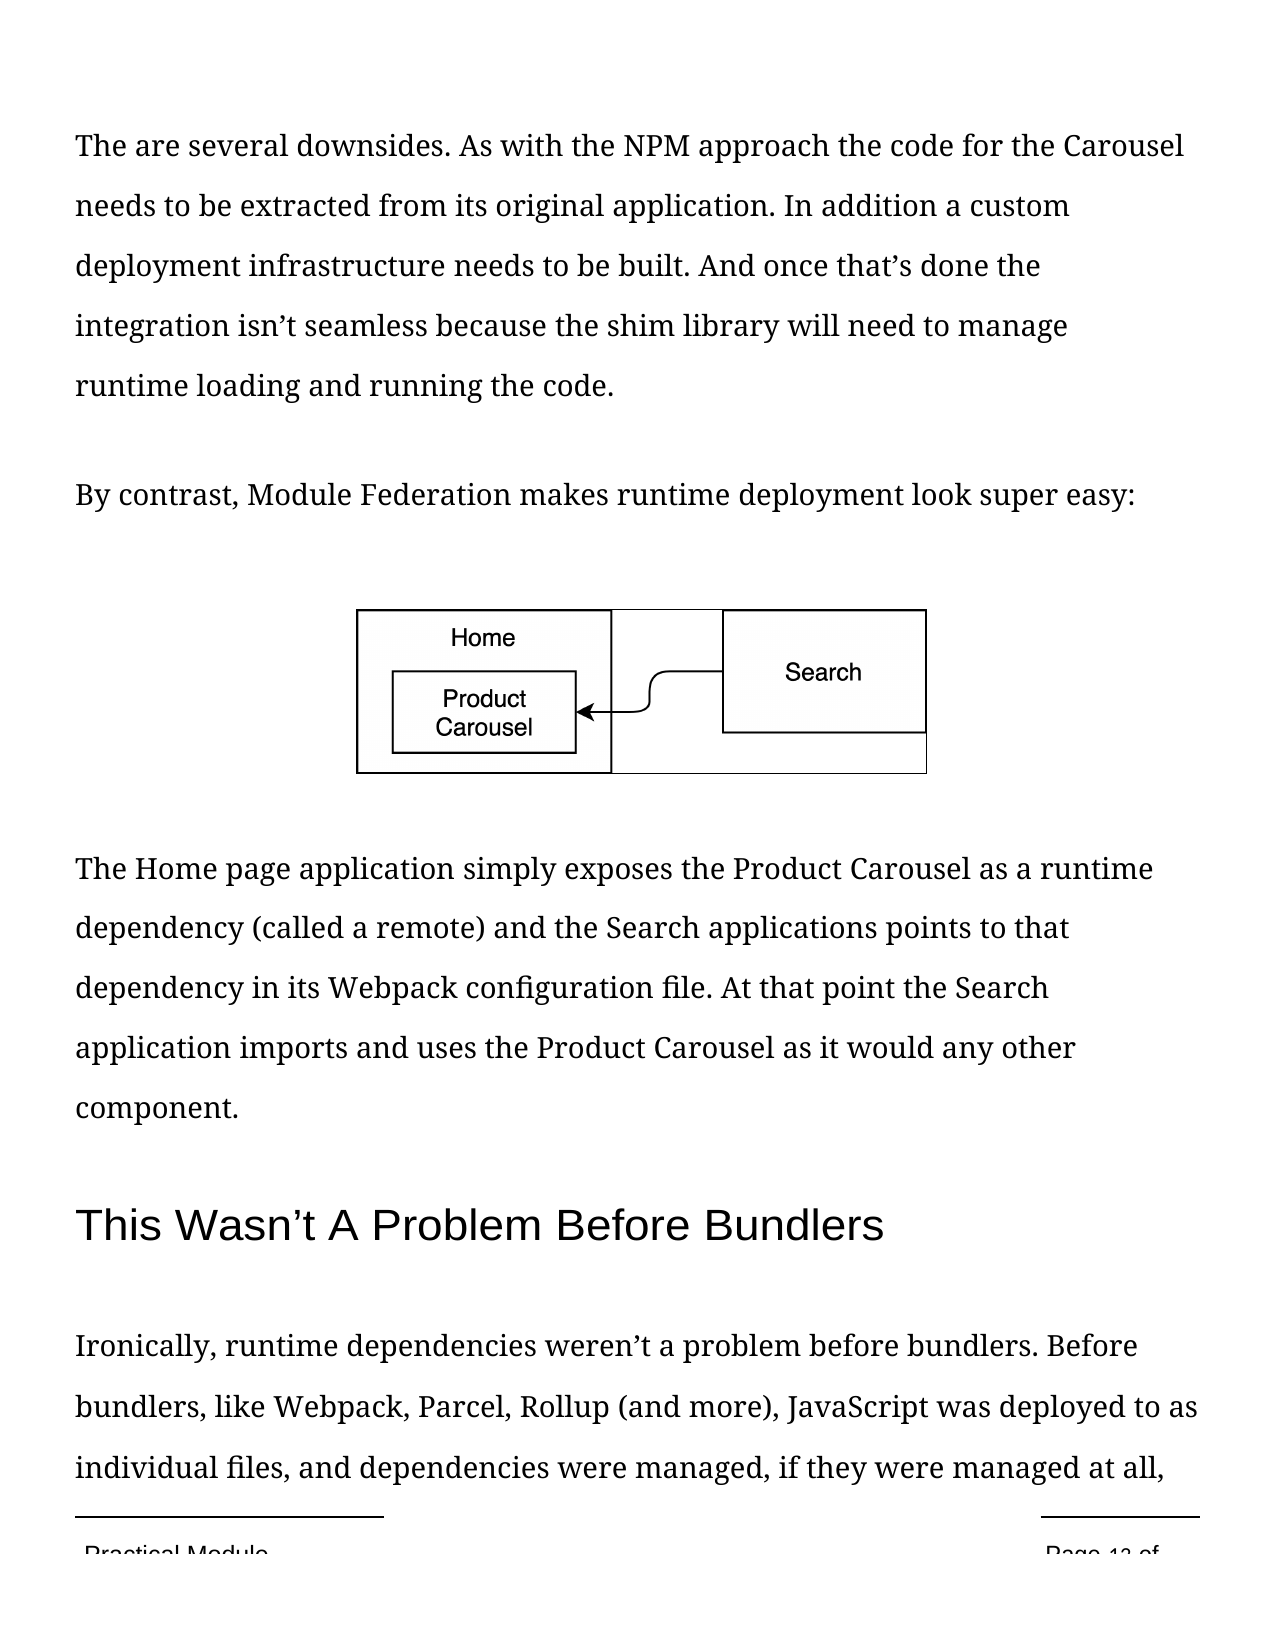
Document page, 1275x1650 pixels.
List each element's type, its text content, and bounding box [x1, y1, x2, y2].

text The are several downsides. As with the NPM approach the code for the Carousel needs to be extracted from its original application. In addition a custom deployment infrastructure needs to be built. And once that’s done the integration isn’t seamless because the shim library will need to manage runtime loading and running the code. [75, 125, 1189, 404]
text The Home page application simply exposes the Product Carousel as a runtime dependency (called a remote) and the Search applications points to that dependency in its Webpack configuration file. At that point the Search application imports and uses the Product Carousel as it would any other component. [75, 848, 1194, 1127]
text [75, 1326, 1199, 1487]
text By contrast, Module Federation makes runtime deployment look super easy: [75, 475, 1212, 514]
picture [357, 610, 926, 773]
subtitle This Wasn’t A Problem Before Bundlers [75, 1199, 1212, 1249]
